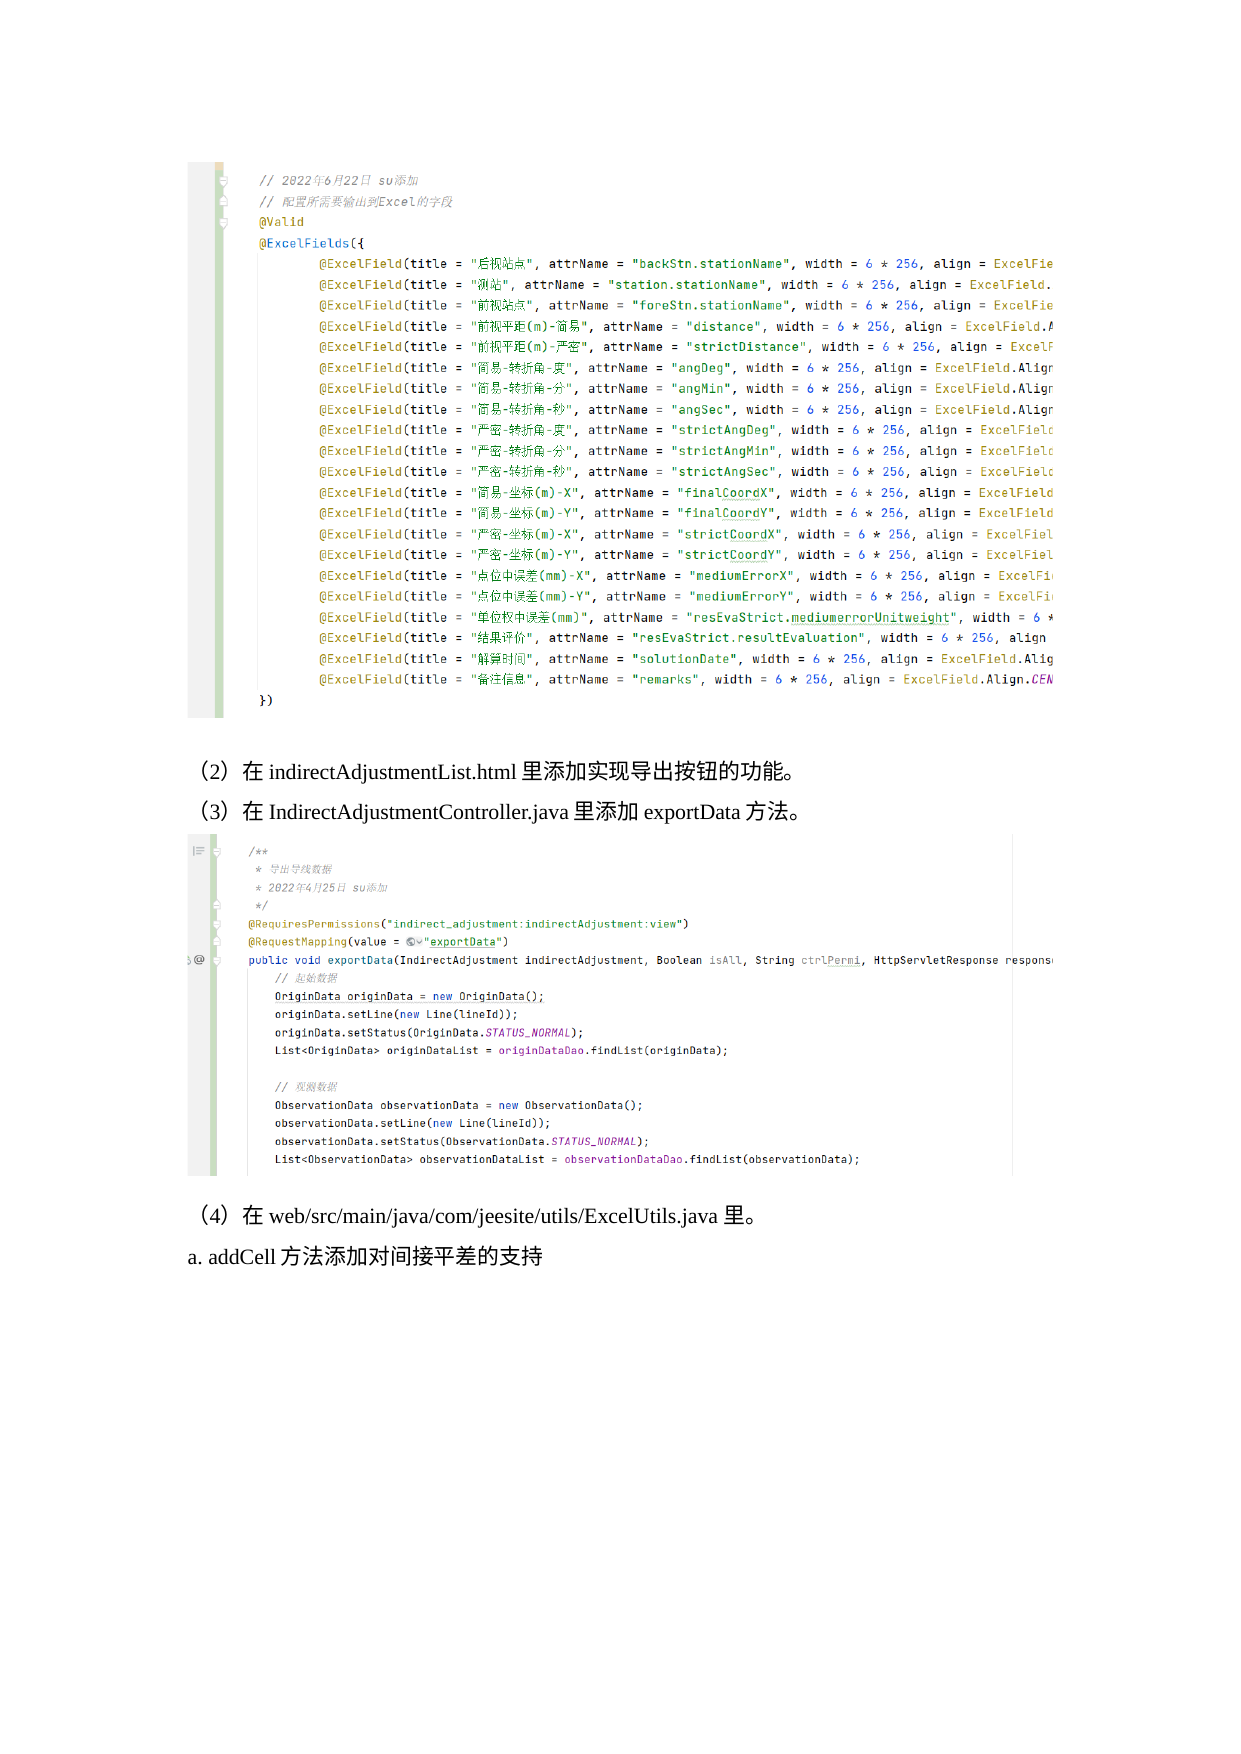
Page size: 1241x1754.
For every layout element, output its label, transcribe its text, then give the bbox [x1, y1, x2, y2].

text （2）在indirectAdjustmentList.html里添加实现导出按钮的功能。 [187, 753, 1053, 786]
text （4）在web/src/main/java/com/jeesite/utils/ExcelUtils.java里。 [187, 1198, 1053, 1230]
text （3）在IndirectAdjustmentController.java里添加exportData方法。 [187, 794, 1053, 826]
picture [187, 162, 1053, 718]
text a. addCell方法添加对间接平差的支持 [187, 1238, 1053, 1271]
picture [187, 834, 1053, 1176]
